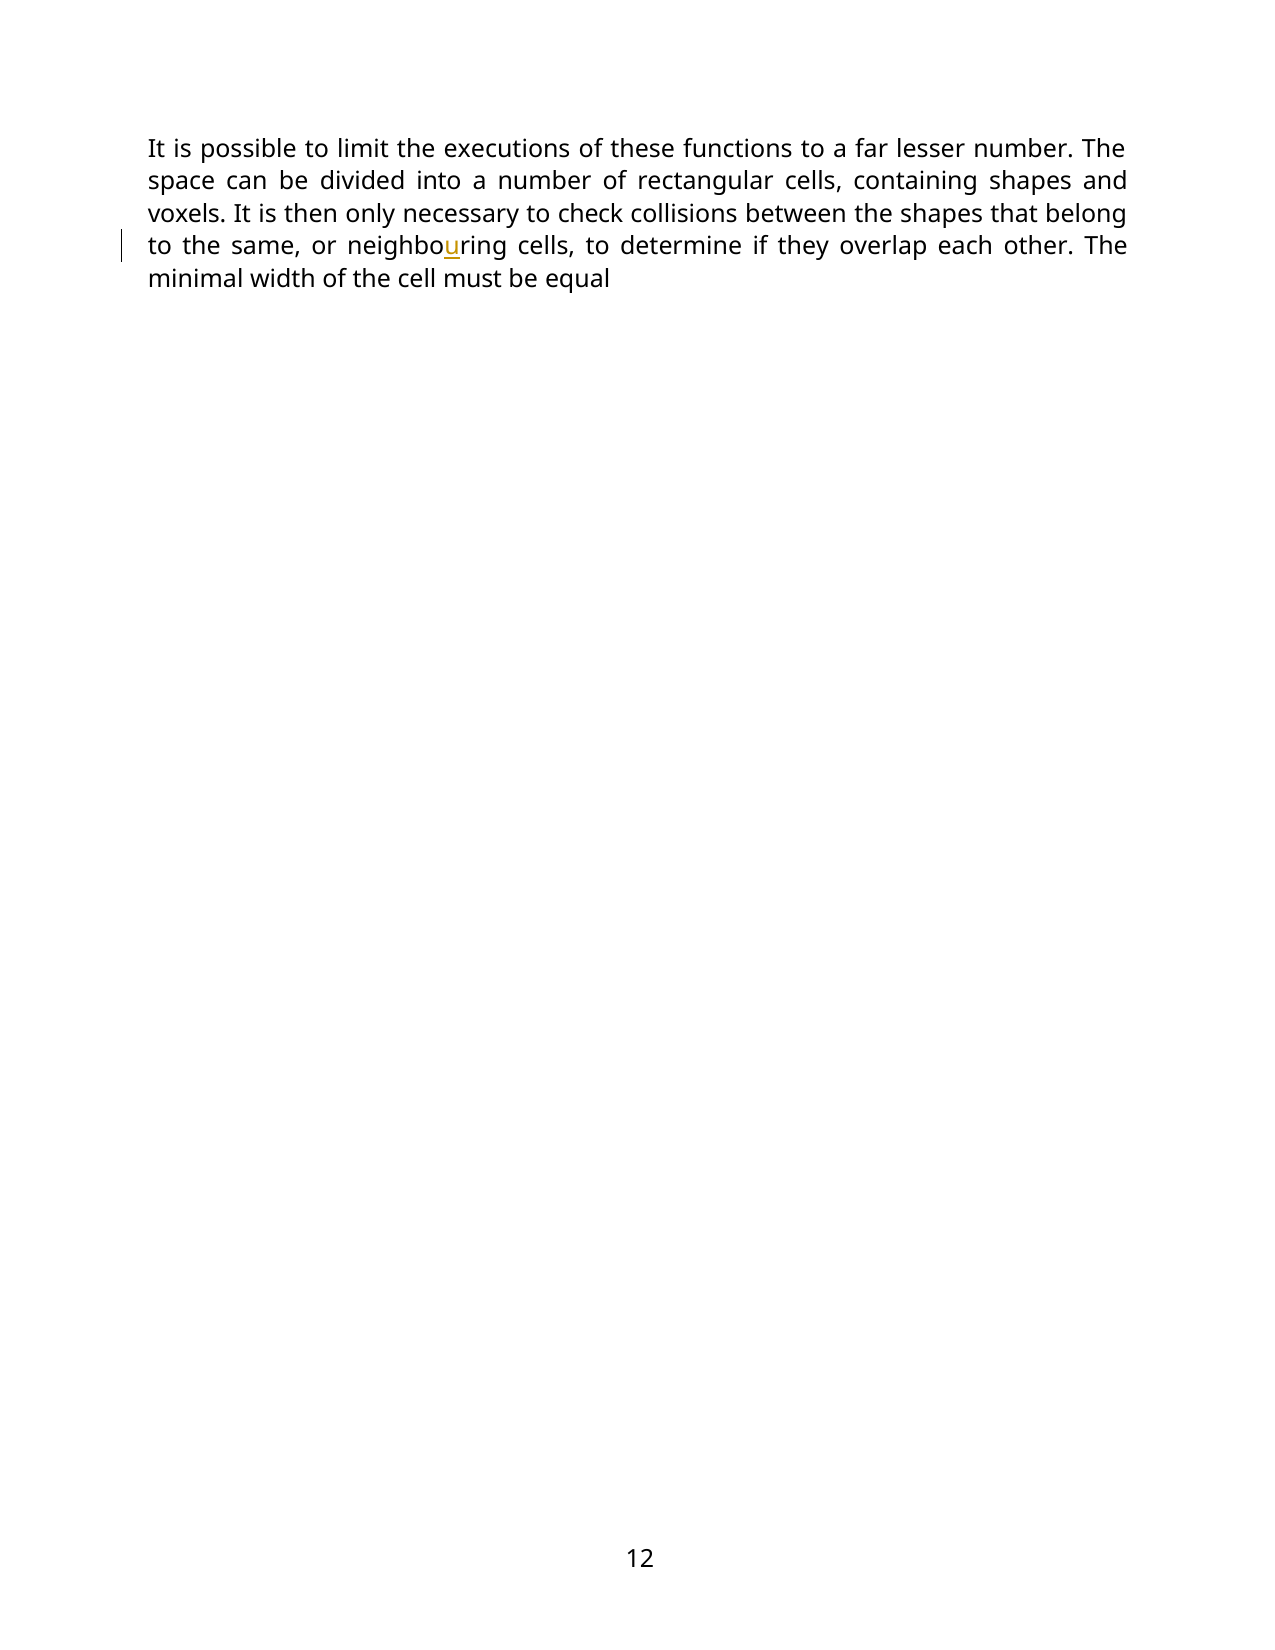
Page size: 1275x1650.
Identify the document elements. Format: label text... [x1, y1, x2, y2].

text It is possible to limit the executions of these functions to a far lesser number. The space can be divided into a number of rectangular cells, containing shapes and voxels. It is then only necessary to check collisions between the shapes that belong to the same, or neighboring cells, to determine if they overlap each other. The minimal width of the cell must be equal [148, 131, 1128, 295]
